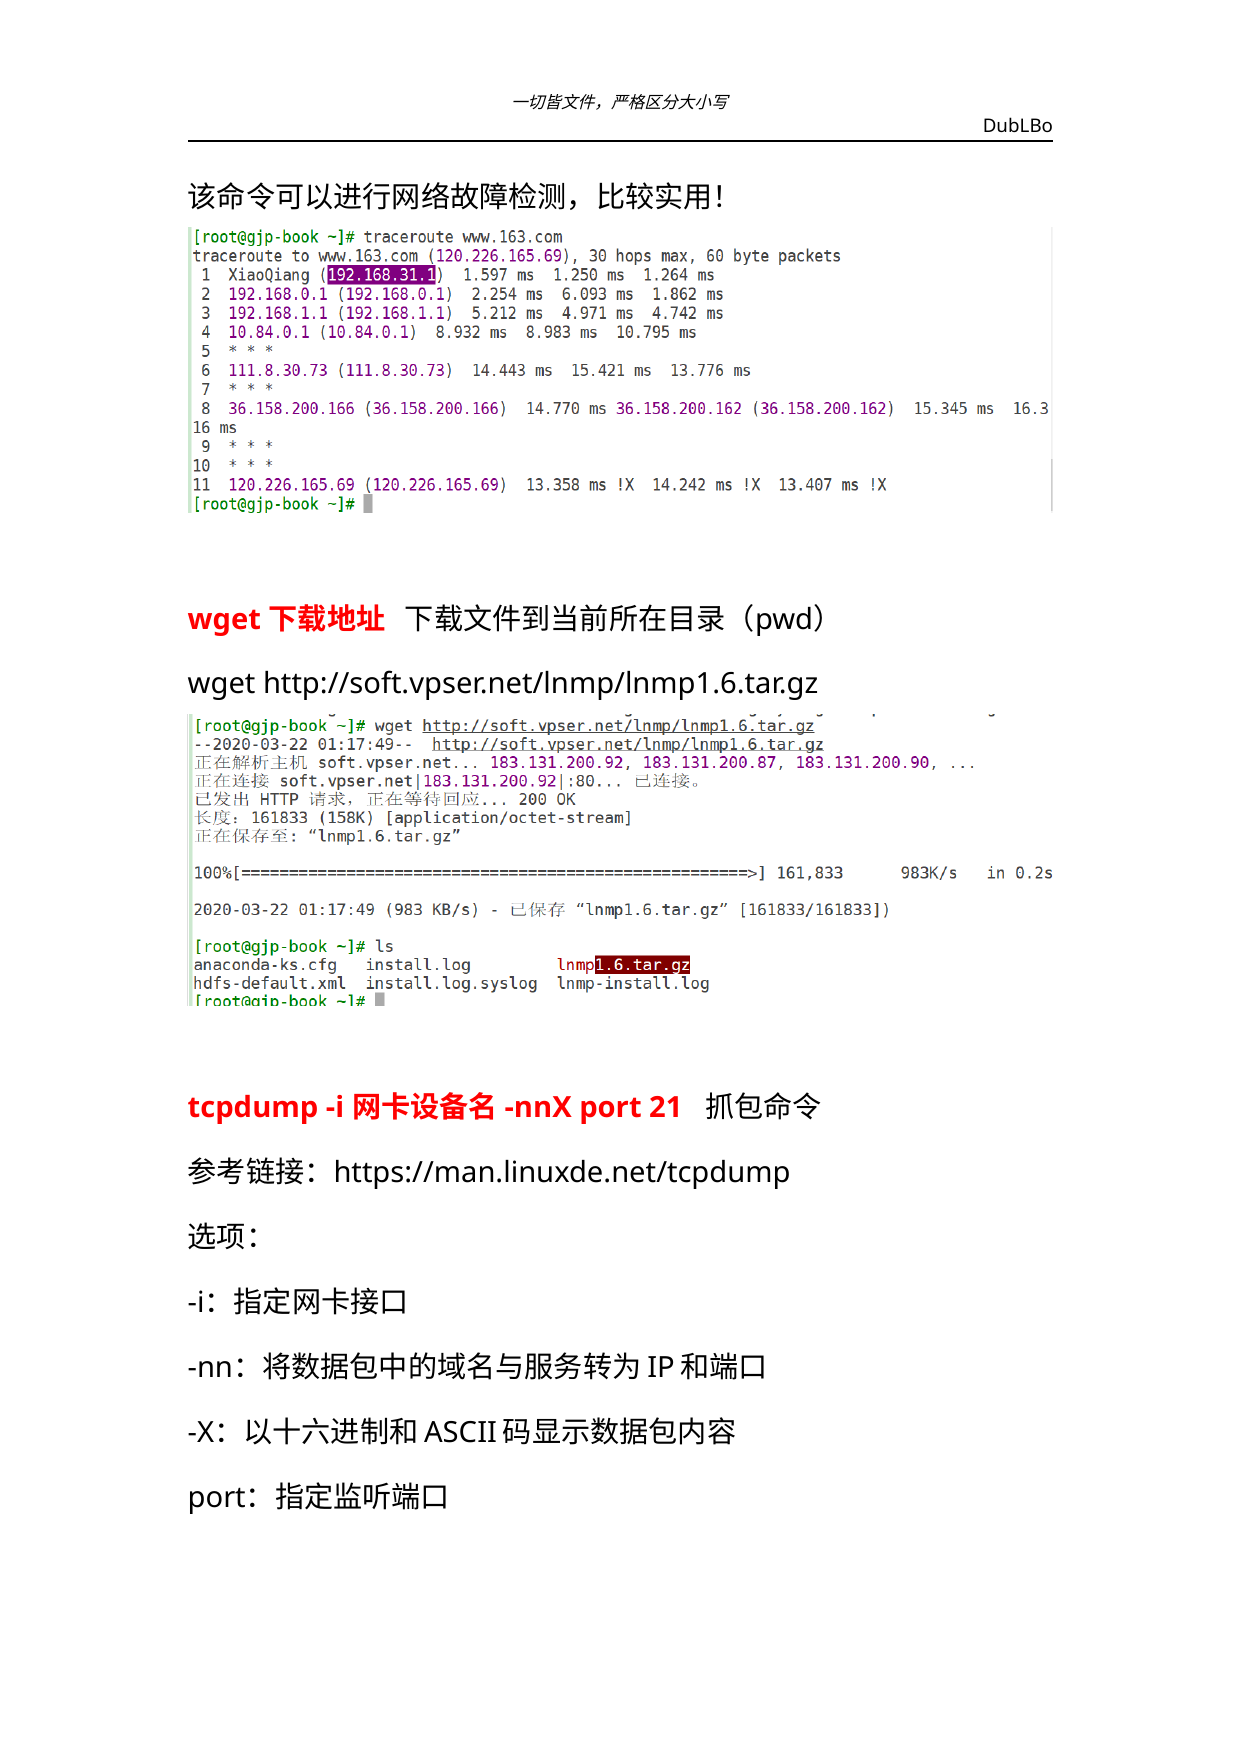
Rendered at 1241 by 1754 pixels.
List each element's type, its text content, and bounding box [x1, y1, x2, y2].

text 参考链接：https://man.linuxde.net/tcpdump [187, 1137, 1053, 1202]
text -X：以十六进制和ASCII码显示数据包内容 [187, 1397, 1053, 1462]
text wget http://soft.vpser.net/lnmp/lnmp1.6.tar.gz [187, 649, 1053, 714]
text -nn：将数据包中的域名与服务转为IP和端口 [187, 1332, 1053, 1397]
text port：指定监听端口 [187, 1462, 1053, 1527]
text wget 下载地址 下载文件到当前所在目录（pwd） [187, 584, 1053, 649]
text 该命令可以进行网络故障检测，比较实用！ [187, 162, 1053, 227]
text 选项： [187, 1202, 1053, 1267]
text tcpdump -i 网卡设备名 -nnX port 21 抓包命令 [187, 1072, 1053, 1137]
text -i：指定网卡接口 [187, 1267, 1053, 1332]
picture [187, 714, 1053, 1006]
picture [187, 227, 1053, 513]
